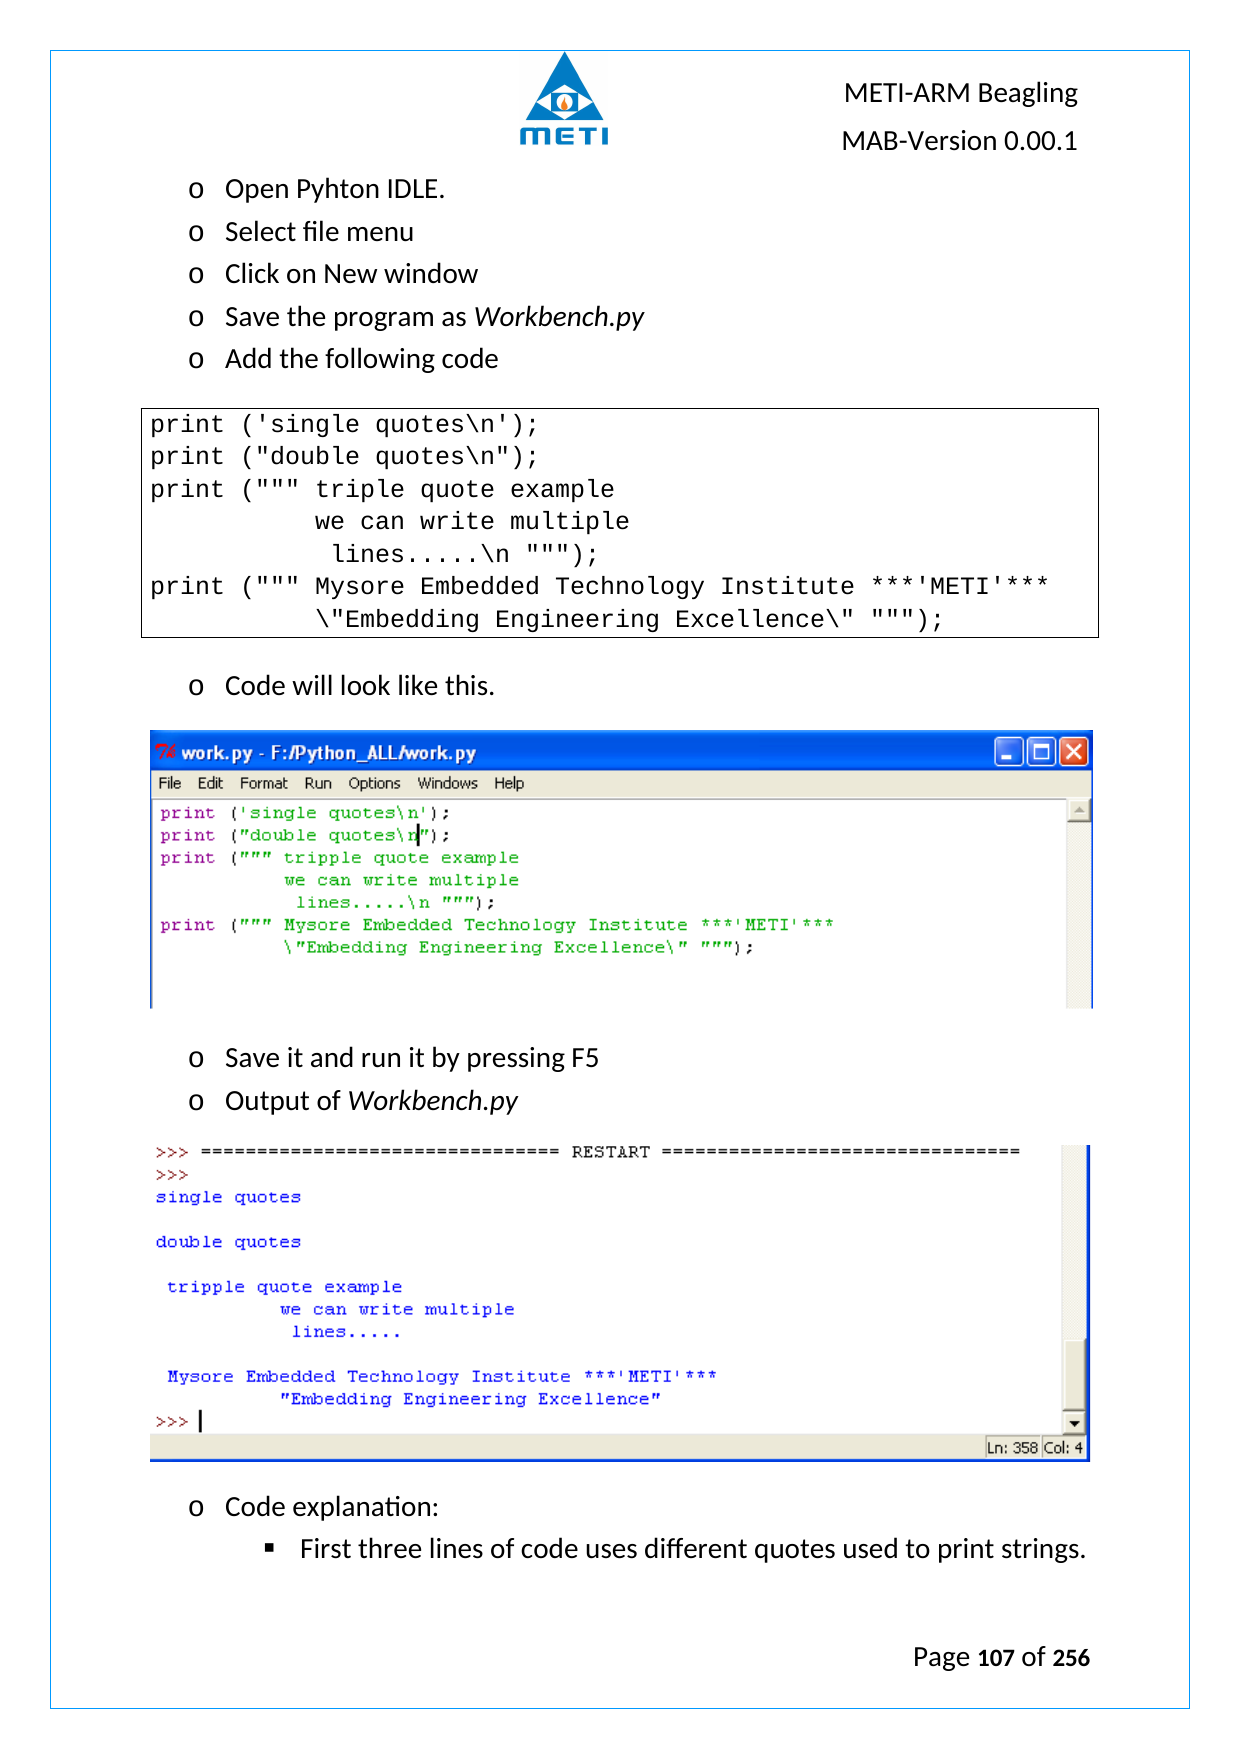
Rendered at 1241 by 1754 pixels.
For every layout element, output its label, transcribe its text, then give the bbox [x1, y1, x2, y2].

text print ("double quotes\n"); [142, 441, 1098, 472]
list Output of Workbench.py [187, 1082, 1090, 1119]
text lines.....\n """); [142, 538, 1098, 569]
list Click on New window [187, 255, 1090, 292]
text print ('single quotes\n'); [142, 409, 1098, 439]
text we can write multiple [142, 506, 1098, 537]
list Code explanation: [187, 1488, 1090, 1525]
text print (""" Mysore Embedded Technology Institute ***'METI'*** [142, 571, 1098, 602]
list Open Pyhton IDLE. [187, 170, 1090, 207]
list Select file menu [187, 213, 1090, 250]
picture [150, 1145, 1091, 1462]
picture [150, 730, 1093, 1013]
text \"Embedding Engineering Excellence\" """); [142, 603, 1098, 637]
list Add the following code [187, 340, 1090, 377]
text print (""" triple quote example [142, 473, 1098, 504]
list Save the program as Workbench.py [187, 298, 1090, 335]
list Save it and run it by pressing F5 [187, 1039, 1090, 1076]
picture [519, 51, 609, 146]
list First three lines of code uses different quotes used to print strings. [262, 1531, 1090, 1566]
list Code will look like this. [187, 667, 1090, 704]
